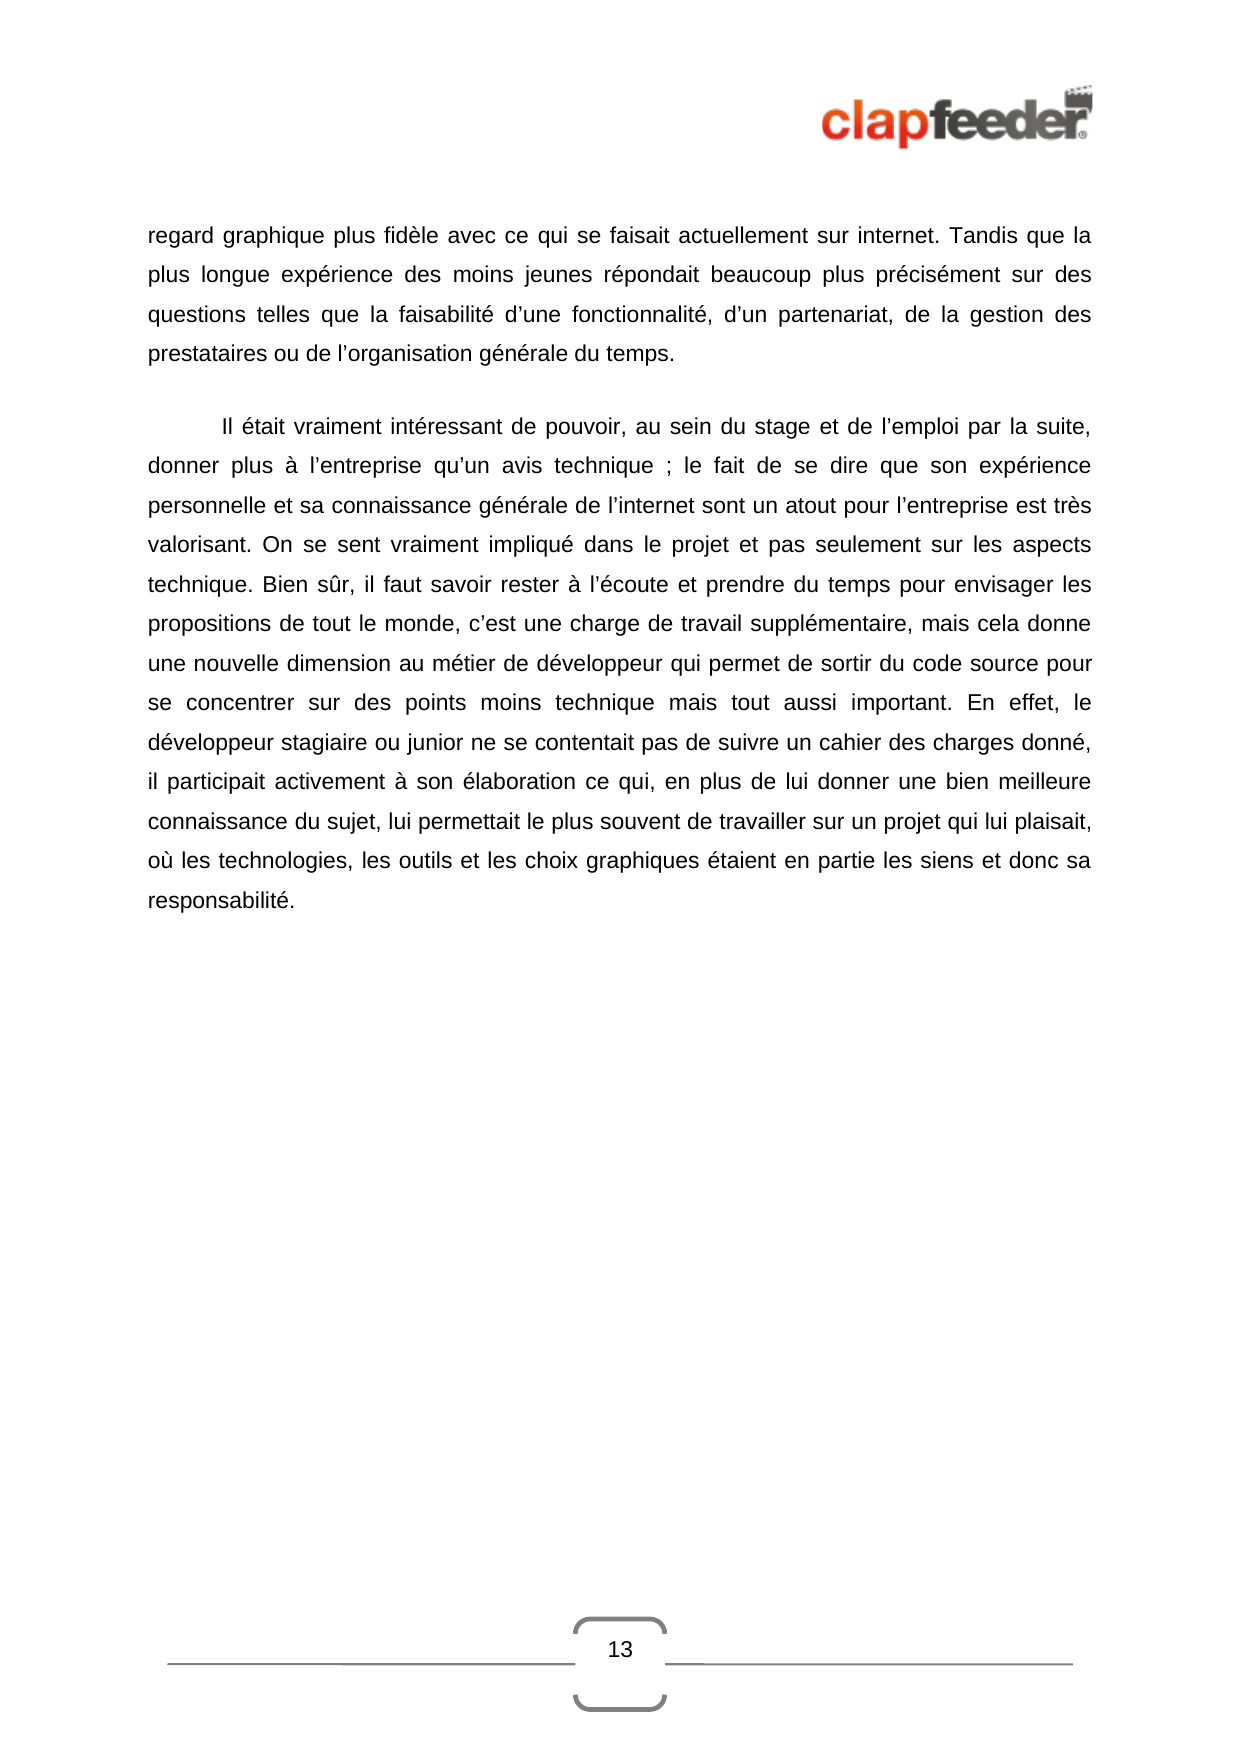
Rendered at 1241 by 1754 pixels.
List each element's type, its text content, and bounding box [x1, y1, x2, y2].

picture [822, 73, 1093, 169]
text Il était vraiment intéressant de pouvoir, au sein du stage et de l’emploi par la suite, donner plus à l’entreprise qu’un avis technique ; le fait de se dire que son expérience personnelle et sa connaissance générale de l’internet sont un atout pour l’entreprise est très valorisant. On se sent vraiment impliqué dans le projet et pas seulement sur les aspects technique. Bien sûr, il faut savoir rester à l’écoute et prendre du temps pour envisager les propositions de tout le monde, c’est une charge de travail supplémentaire, mais cela donne une nouvelle dimension au métier de développeur qui permet de sortir du code source pour se concentrer sur des points moins technique mais tout aussi important. En effet, le développeur stagiaire ou junior ne se contentait pas de suivre un cahier des charges donné, il participait activement à son élaboration ce qui, en plus de lui donner une bien meilleure connaissance du sujet, lui permettait le plus souvent de travailler sur un projet qui lui plaisait, où les technologies, les outils et les choix graphiques étaient en partie les siens et donc sa responsabilité. [148, 413, 1093, 953]
